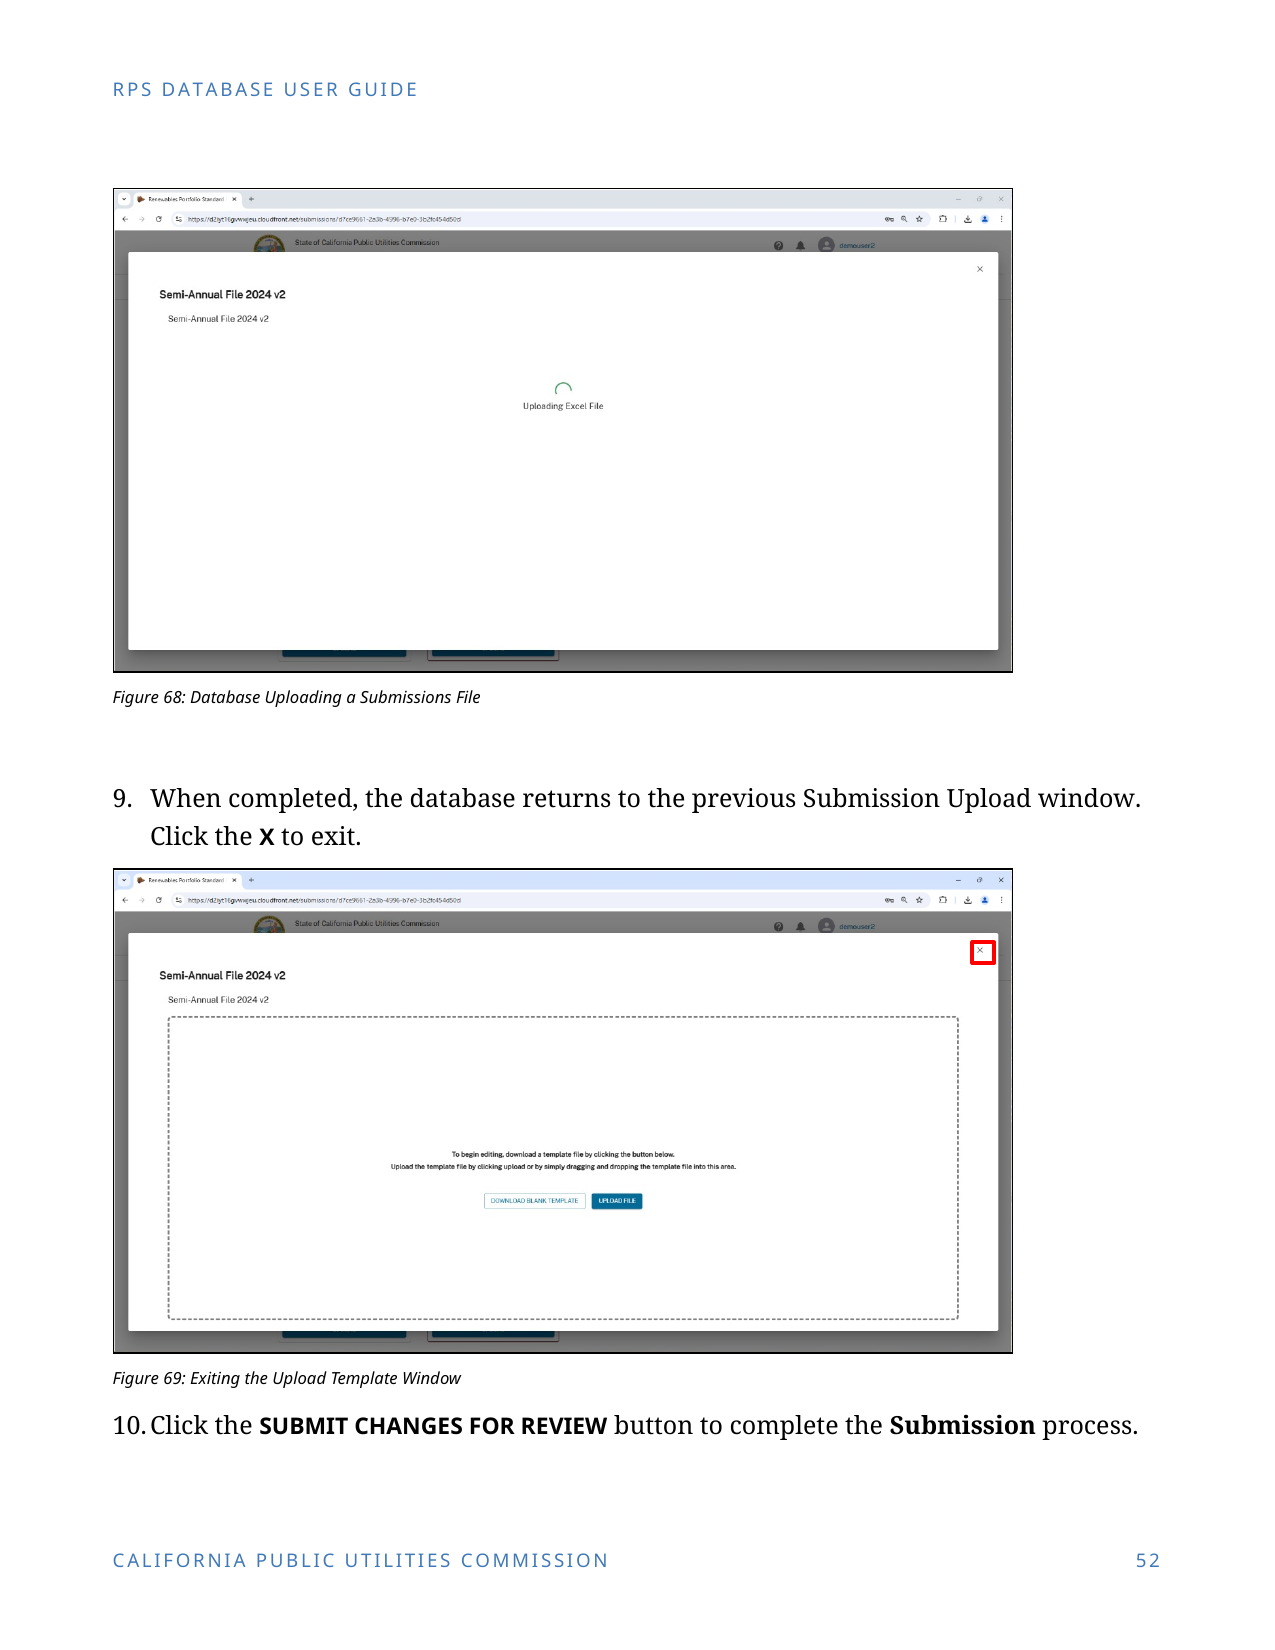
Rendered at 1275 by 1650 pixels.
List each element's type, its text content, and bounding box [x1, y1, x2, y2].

picture [114, 870, 1012, 1352]
picture [114, 189, 1012, 671]
text Figure 69: Exiting the Upload Template Window [112, 1366, 1162, 1389]
list Click the SUBMIT CHANGES FOR REVIEW button to complete the Submission process. [112, 1408, 1162, 1442]
text Figure 68: Database Uploading a Submissions File [112, 685, 1162, 708]
list When completed, the database returns to the previous Submission Upload window. Click the X to exit. [112, 781, 1162, 852]
